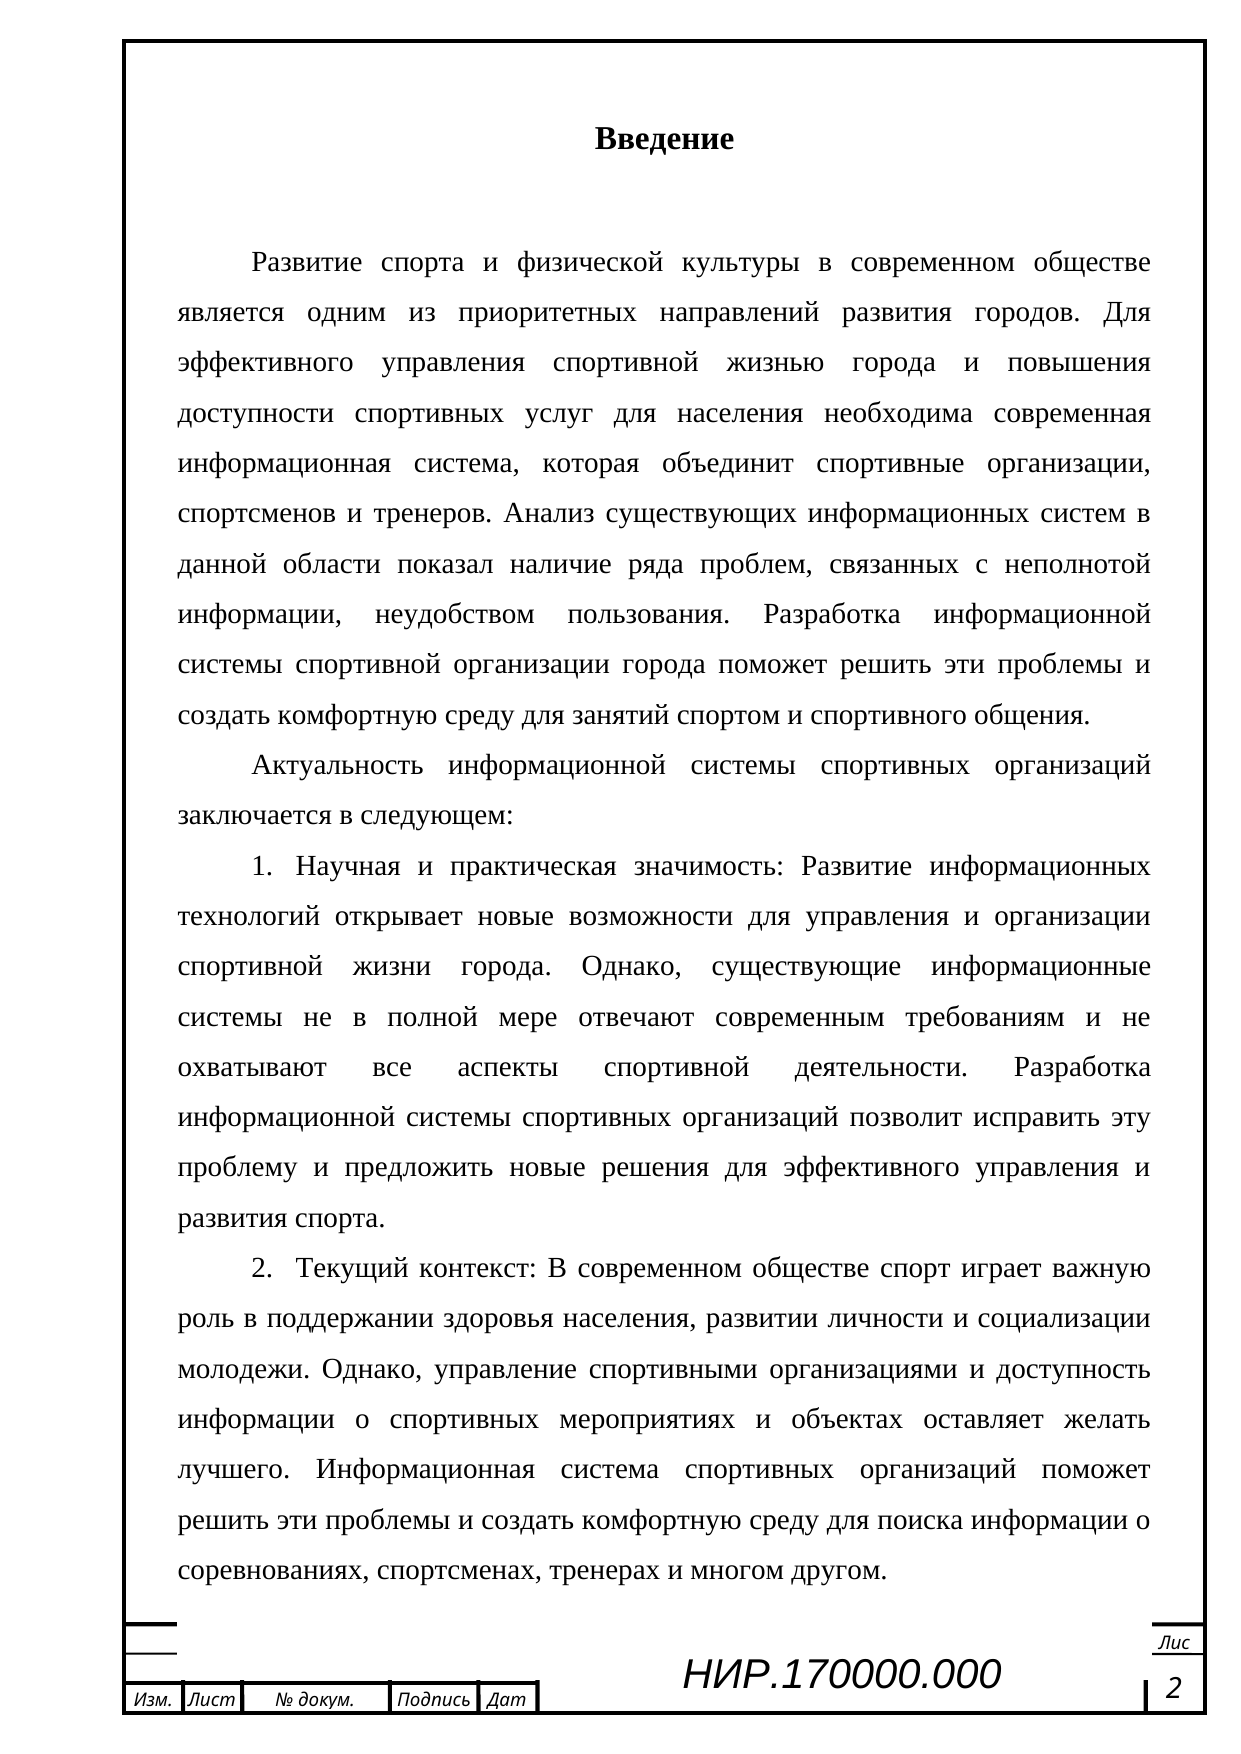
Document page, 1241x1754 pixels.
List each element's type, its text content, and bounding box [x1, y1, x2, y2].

list Текущий контекст: В современном обществе спорт играет важную роль в поддержании здоровья населения, развитии личности и социализации молодежи. Однако, управление спортивными организациями и доступность информации о спортивных мероприятиях и объектах оставляет желать лучшего. Информационная система спортивных организаций поможет решить эти проблемы и создать комфортную среду для поиска информации о соревнованиях, спортсменах, тренерах и многом другом. [177, 1250, 1152, 1586]
text Введение [177, 118, 1152, 156]
text Развитие спорта и физической культуры в современном обществе является одним из приоритетных направлений развития городов. Для эффективного управления спортивной жизнью города и повышения доступности спортивных услуг для населения необходима современная информационная система, которая объединит спортивные организации, спортсменов и тренеров. Анализ существующих информационных систем в данной области показал наличие ряда проблем, связанных с неполнотой информации, неудобством пользования. Разработка информационной системы спортивной организации города поможет решить эти проблемы и создать комфортную среду для занятий спортом и спортивного общения. [177, 244, 1152, 730]
text Актуальность информационной системы спортивных организаций заключается в следующем: [177, 747, 1152, 831]
list Научная и практическая значимость: Развитие информационных технологий открывает новые возможности для управления и организации спортивной жизни города. Однако, существующие информационные системы не в полной мере отвечают современным требованиям и не охватывают все аспекты спортивной деятельности. Разработка информационной системы спортивных организаций позволит исправить эту проблему и предложить новые решения для эффективного управления и развития спорта. [177, 848, 1152, 1233]
